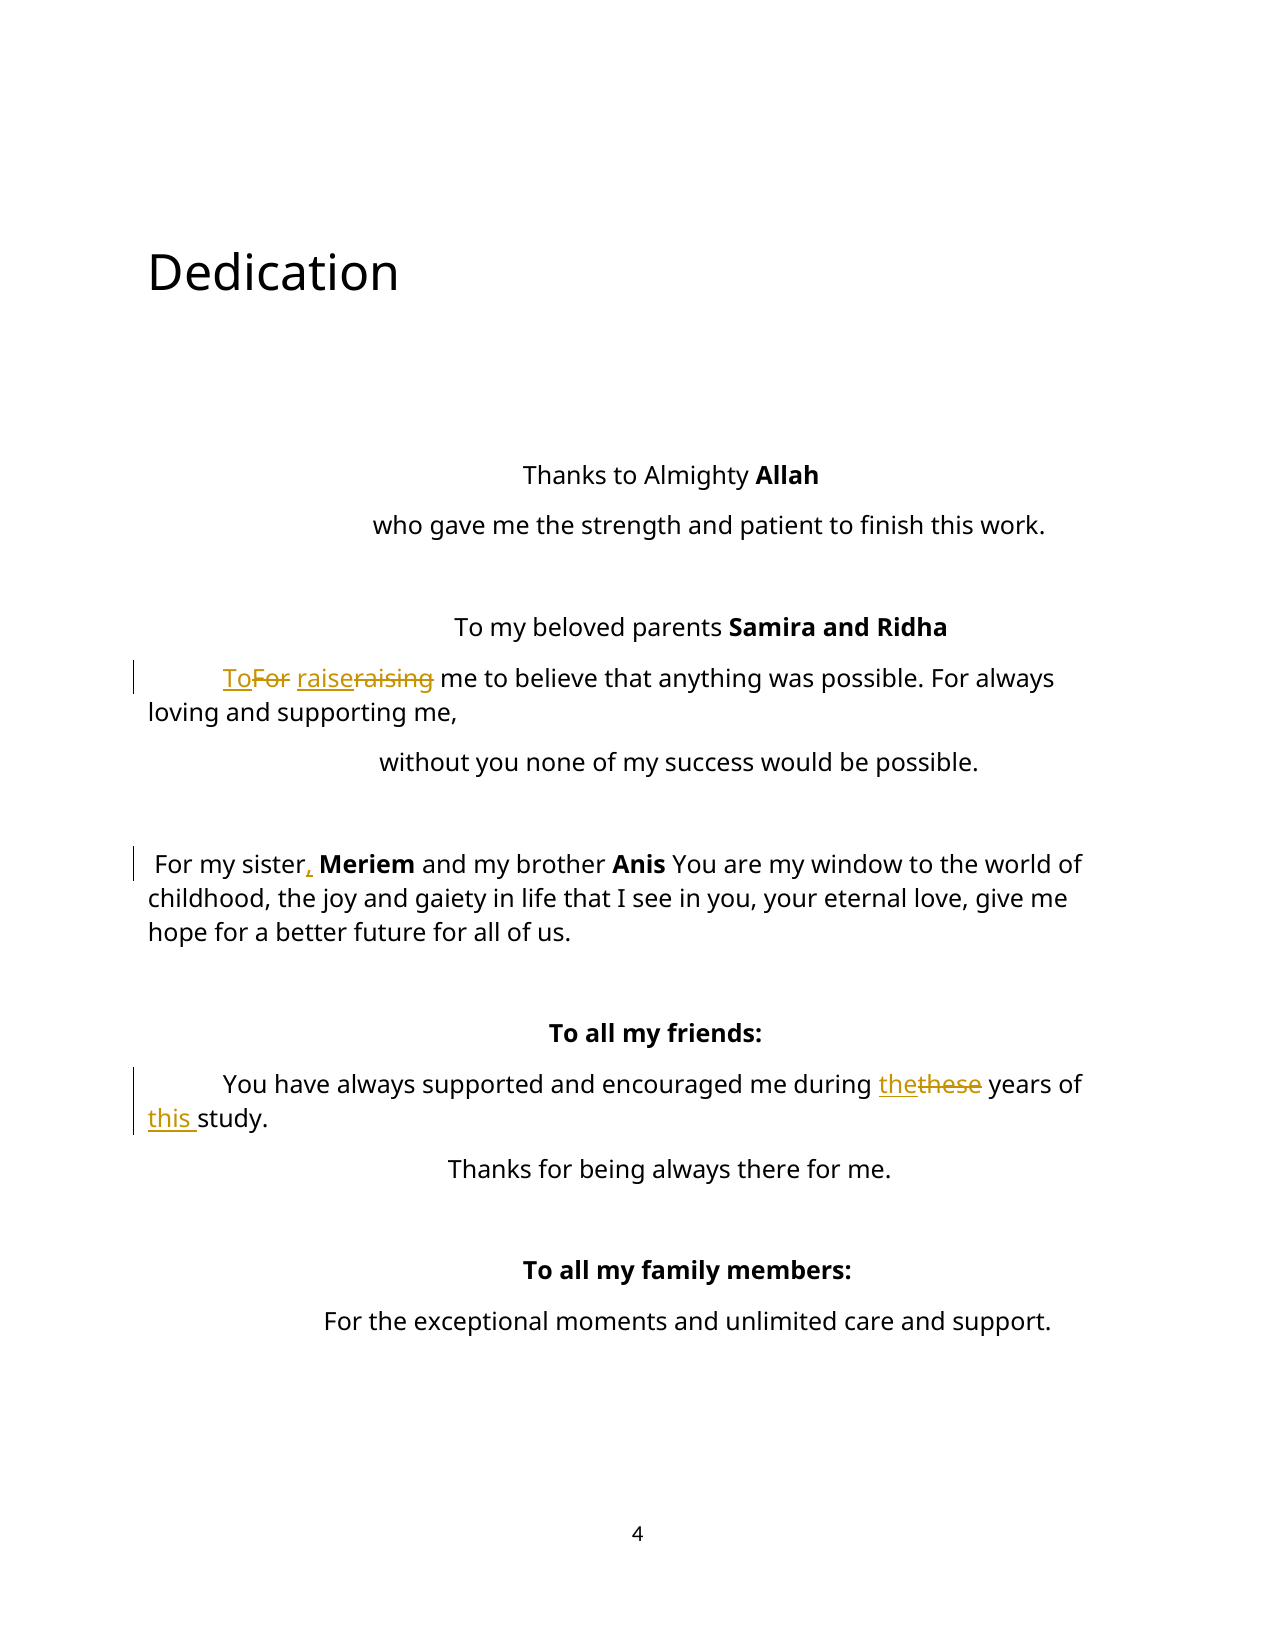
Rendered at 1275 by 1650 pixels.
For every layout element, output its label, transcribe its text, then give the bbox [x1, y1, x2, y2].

text You have always supported and encouraged me during years of study. [148, 1067, 1127, 1135]
text me to believe that anything was possible. For always loving and supporting me, [148, 660, 1127, 728]
text To all my friends: [148, 1016, 1127, 1050]
text For the exceptional moments and unlimited care and support. [223, 1304, 1127, 1338]
text To my beloved parents Samira and Ridha [373, 609, 1127, 643]
text who gave me the strength and patient to finish this work. [298, 508, 1127, 542]
text Thanks for being always there for me. [373, 1152, 1127, 1186]
text To all my family members: [448, 1253, 1127, 1287]
text without you none of my success would be possible. [373, 745, 1127, 779]
text Dedication [148, 237, 1127, 305]
text For my sister Meriem and my brother Anis You are my window to the world of childhood, the joy and gaiety in life that I see in you, your eternal love, give me hope for a better future for all of us. [148, 846, 1127, 949]
text Thanks to Almighty Allah [448, 457, 1127, 491]
